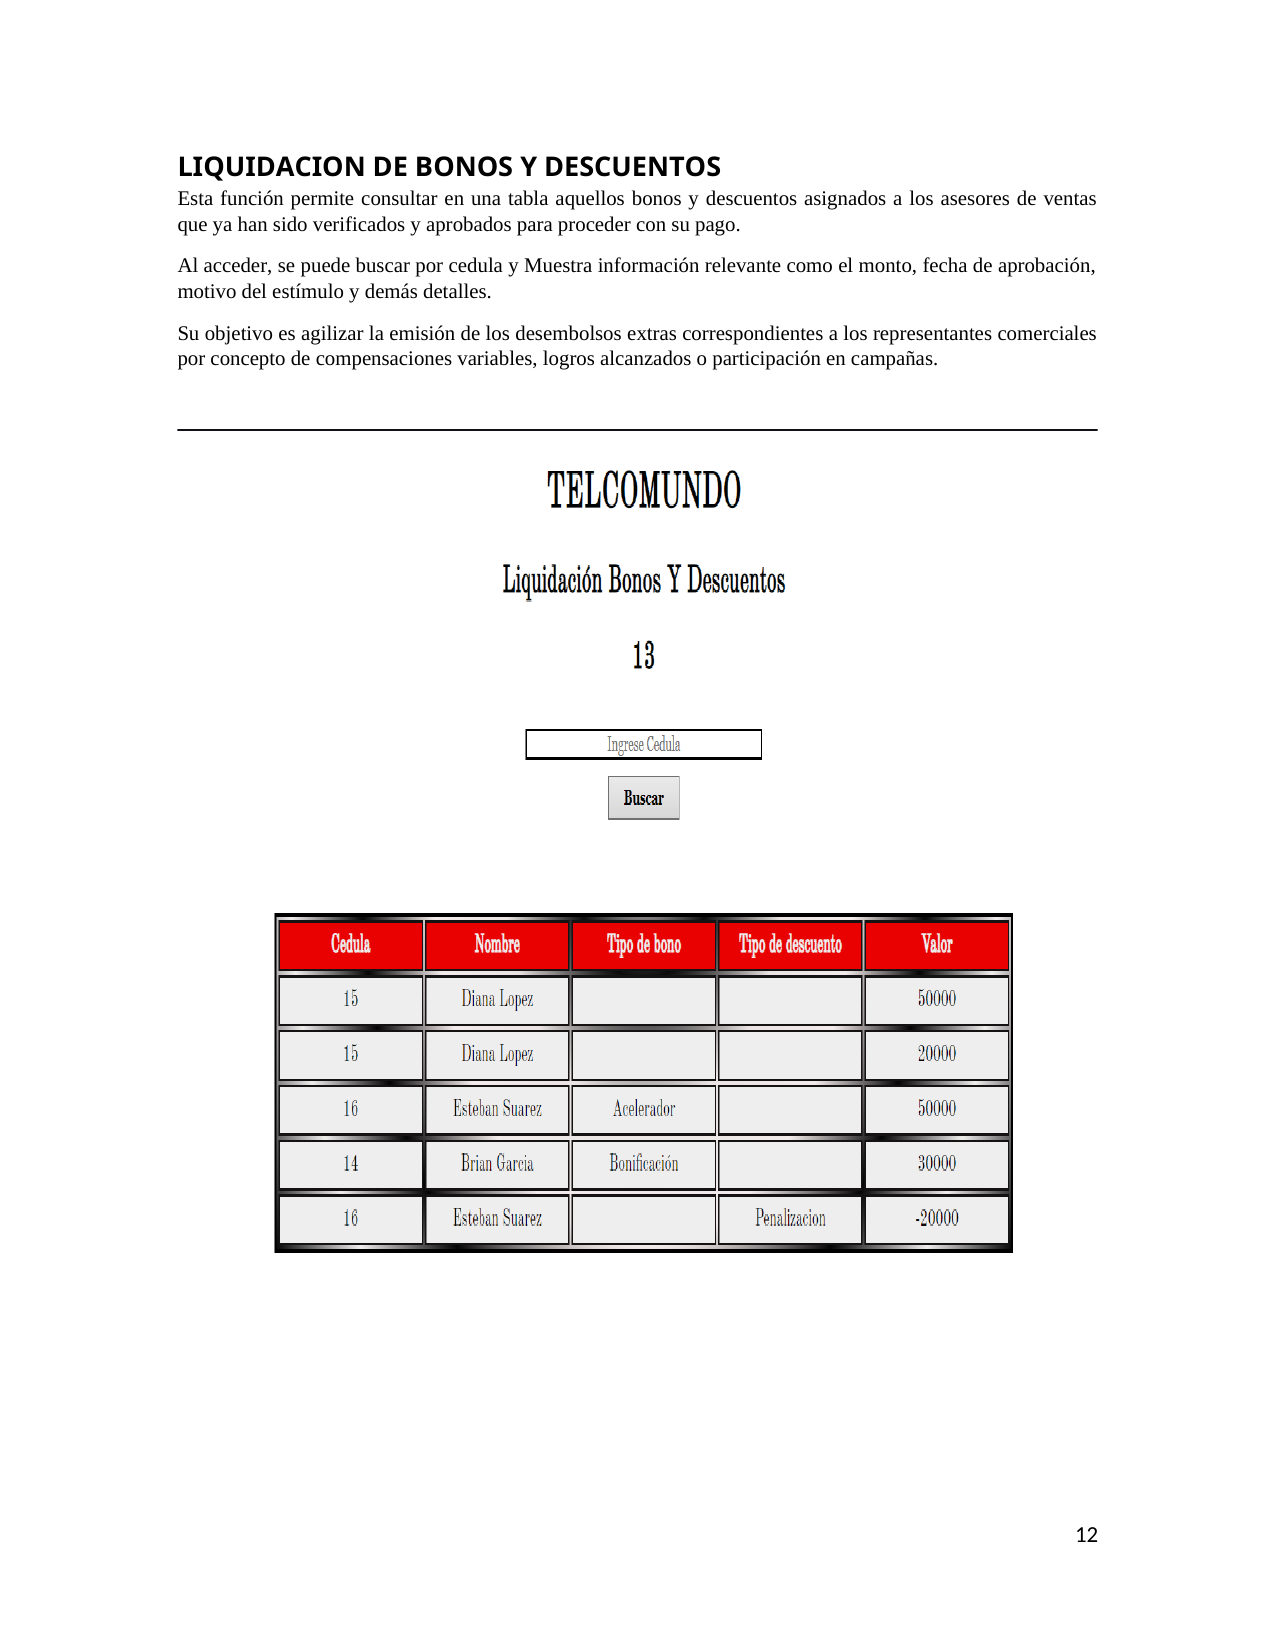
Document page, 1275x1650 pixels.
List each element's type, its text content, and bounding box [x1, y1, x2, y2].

text Su objetivo es agilizar la emisión de los desembolsos extras correspondientes a los representantes comerciales por concepto de compensaciones variables, logros alcanzados o participación en campañas. [177, 320, 1098, 370]
text Al acceder, se puede buscar por cedula y Muestra información relevante como el monto, fecha de aprobación, motivo del estímulo y demás detalles. [177, 253, 1098, 303]
text Esta función permite consultar en una tabla aquellos bonos y descuentos asignados a los asesores de ventas que ya han sido verificados y aprobados para proceder con su pago. [177, 186, 1098, 236]
subtitle LIQUIDACION DE BONOS Y DESCUENTOS [177, 148, 1098, 184]
picture [177, 429, 1098, 1368]
